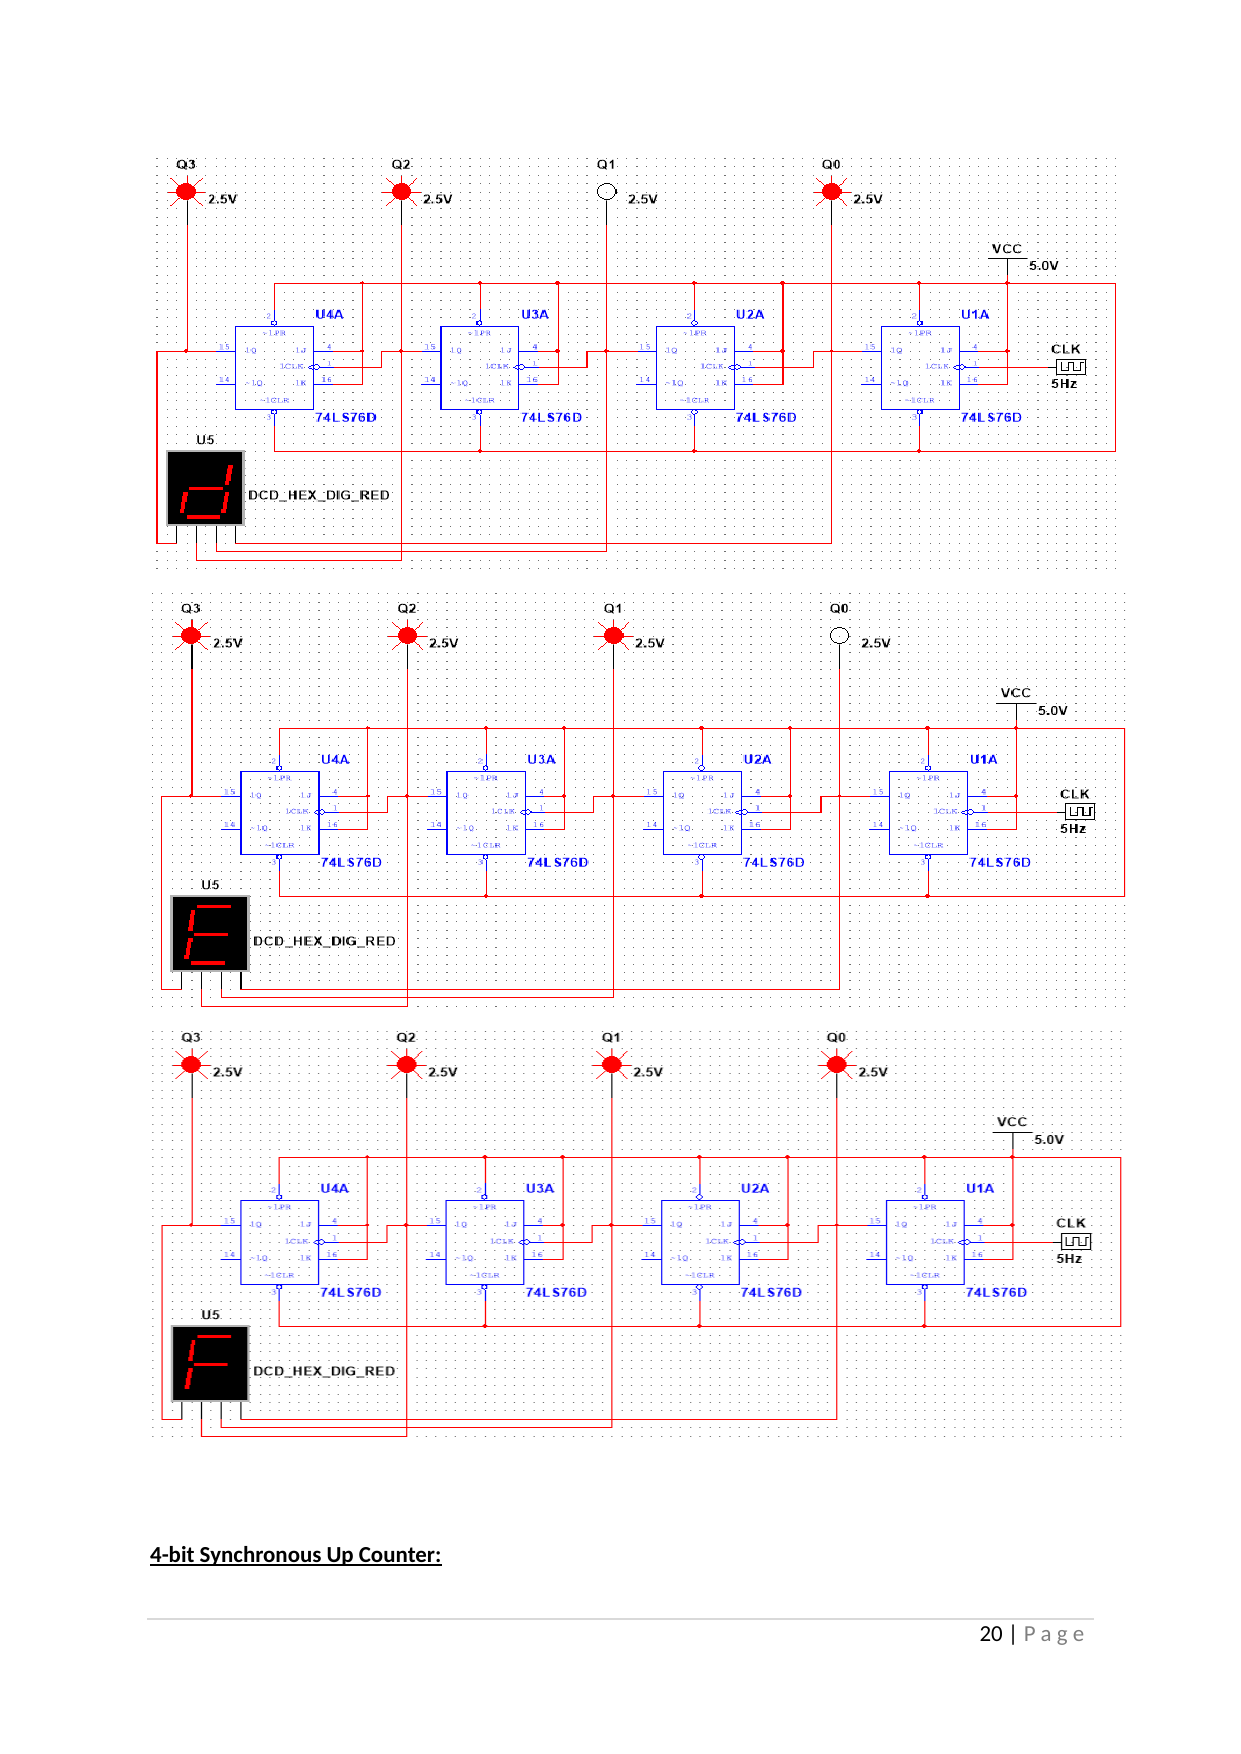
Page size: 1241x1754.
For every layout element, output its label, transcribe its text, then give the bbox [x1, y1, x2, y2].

picture [150, 593, 1125, 1009]
picture [150, 150, 1125, 575]
picture [150, 1027, 1125, 1444]
text 4-bit Synchronous Up Counter: [150, 1540, 1103, 1568]
